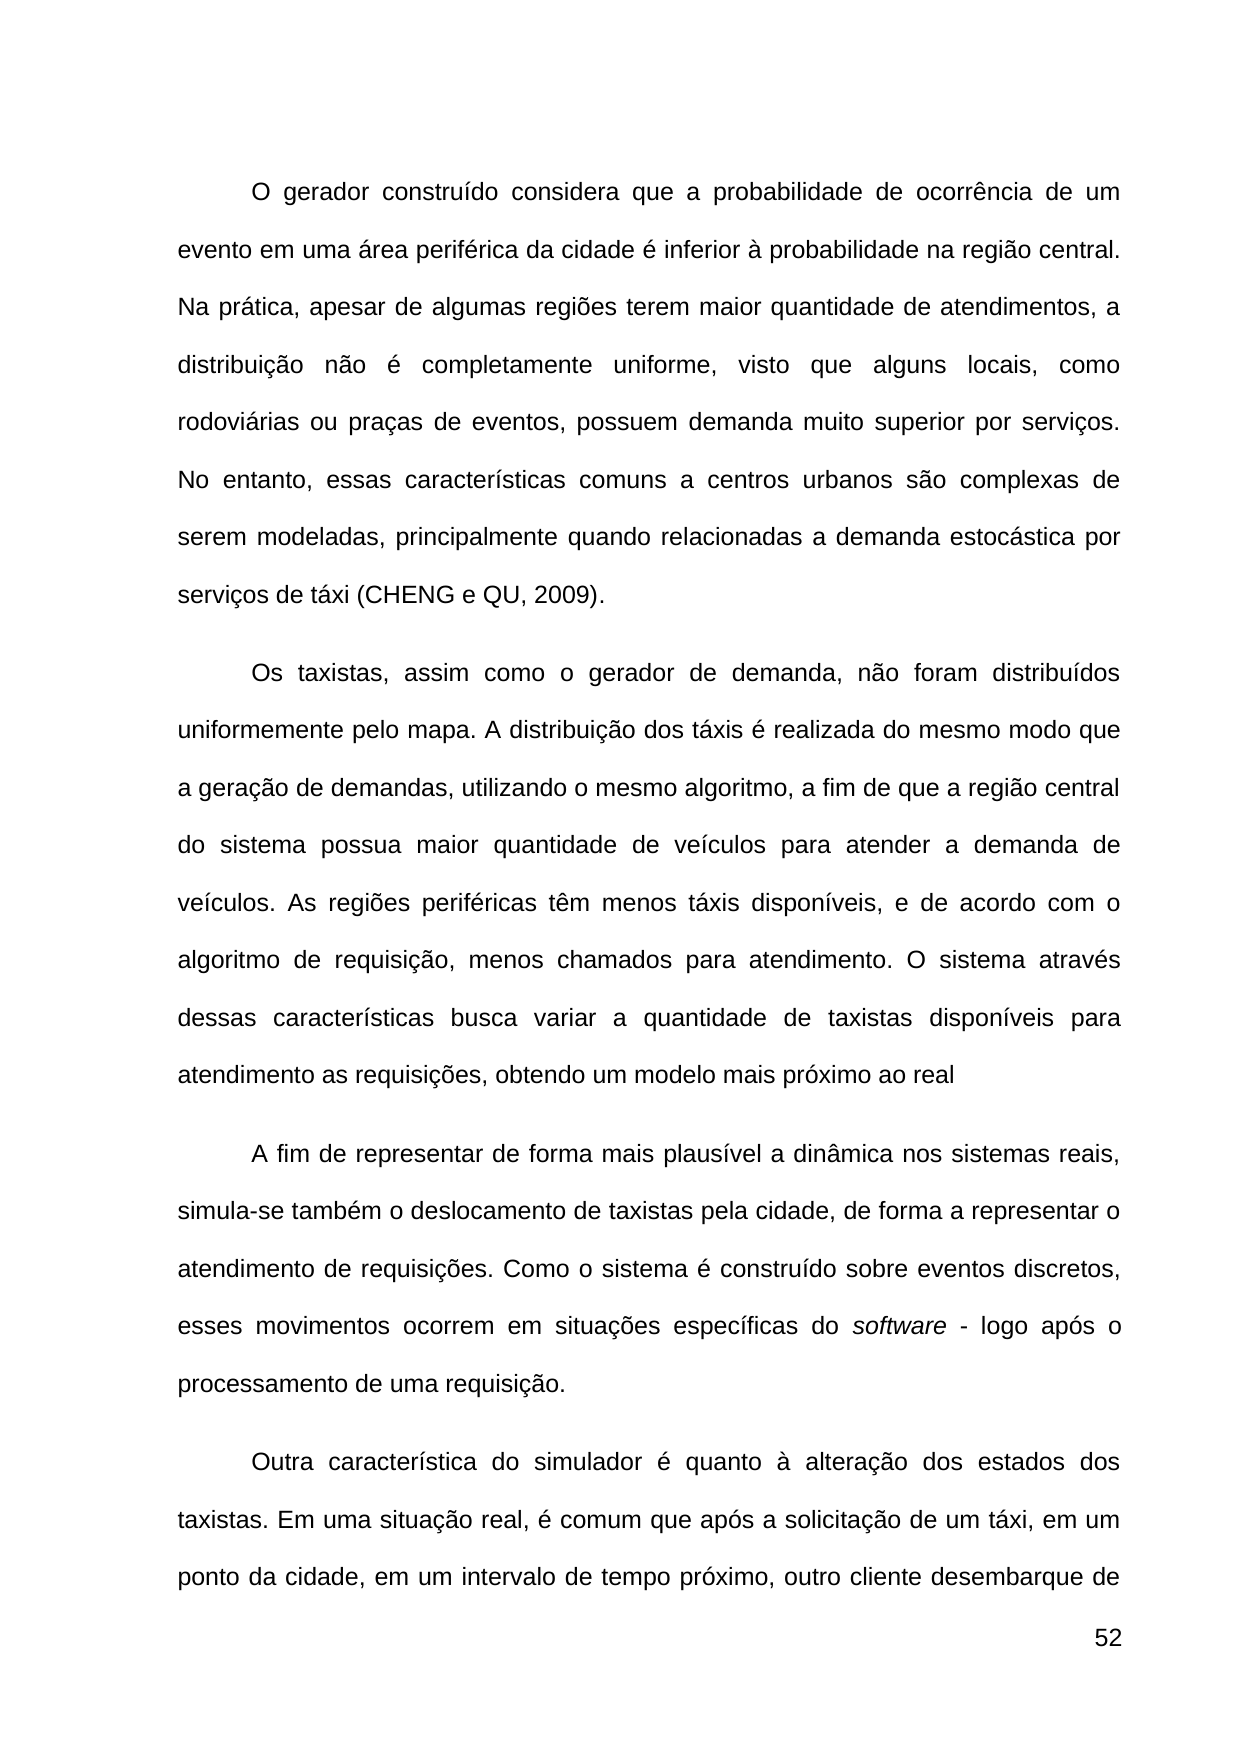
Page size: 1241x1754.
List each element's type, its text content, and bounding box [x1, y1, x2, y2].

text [177, 1447, 1122, 1591]
text A fim de representar de forma mais plausível a dinâmica nos sistemas reais, simula-se também o deslocamento de taxistas pela cidade, de forma a representar o atendimento de requisições. Como o sistema é construído sobre eventos discretos, esses movimentos ocorrem em situações específicas do software - logo após o processamento de uma requisição. [177, 1139, 1122, 1398]
text Os taxistas, assim como o gerador de demanda, não foram distribuídos uniformemente pelo mapa. A distribuição dos táxis é realizada do mesmo modo que a geração de demandas, utilizando o mesmo algoritmo, a fim de que a região central do sistema possua maior quantidade de veículos para atender a demanda de veículos. As regiões periféricas têm menos táxis disponíveis, e de acordo com o algoritmo de requisição, menos chamados para atendimento. O sistema através dessas características busca variar a quantidade de taxistas disponíveis para atendimento as requisições, obtendo um modelo mais próximo ao real [177, 658, 1122, 1089]
text O gerador construído considera que a probabilidade de ocorrência de um evento em uma área periférica da cidade é inferior à probabilidade na região central. Na prática, apesar de algumas regiões terem maior quantidade de atendimentos, a distribuição não é completamente uniforme, visto que alguns locais, como rodoviárias ou praças de eventos, possuem demanda muito superior por serviços. No entanto, essas características comuns a centros urbanos são complexas de serem modeladas, principalmente quando relacionadas a demanda estocástica por serviços de táxi . [177, 177, 1122, 608]
